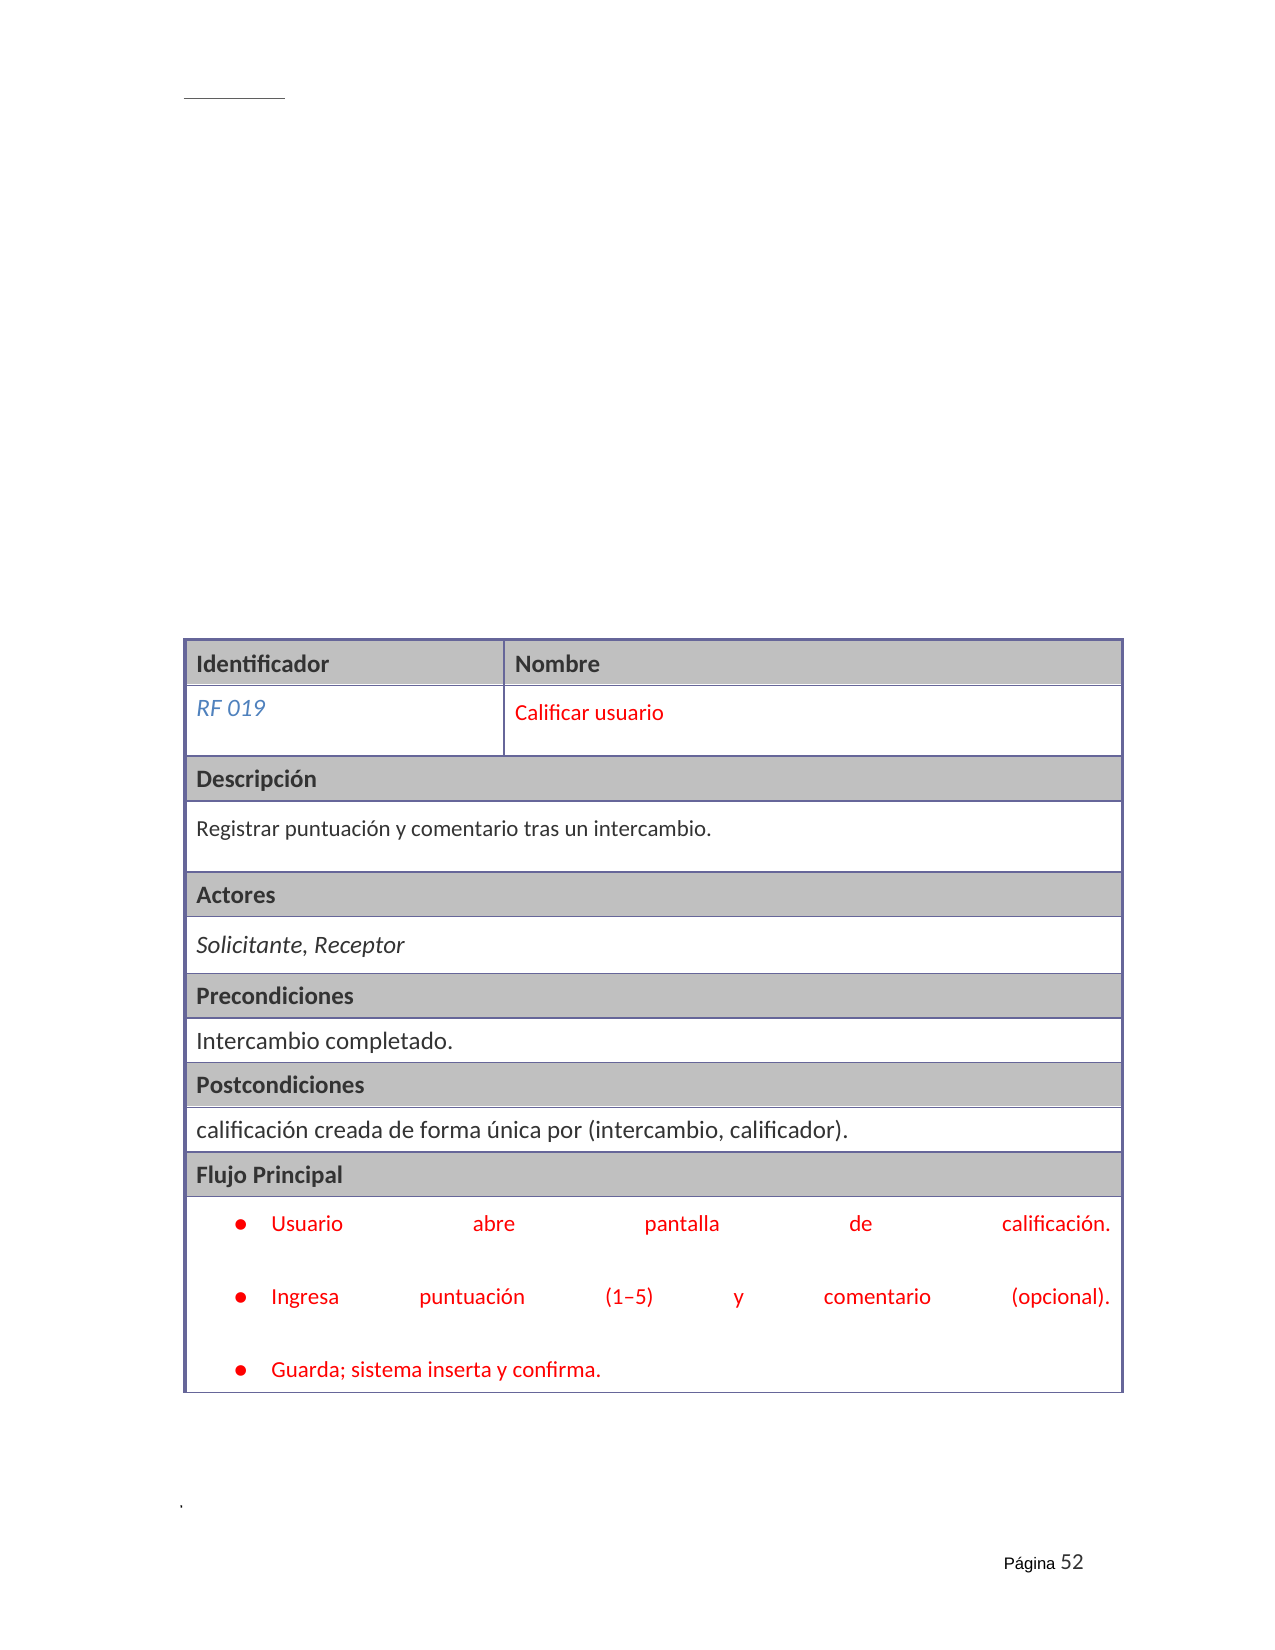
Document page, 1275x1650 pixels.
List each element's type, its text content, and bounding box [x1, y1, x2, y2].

table_cell Descripción [187, 757, 1121, 800]
table_cell Intercambio completado. [187, 1019, 1121, 1062]
table_cell Solicitante, Receptor [187, 917, 1121, 973]
table_cell Calificar usuario [505, 686, 1121, 755]
table_cell RF 019 [187, 686, 503, 755]
table_cell calificación creada de forma única por (intercambio, calificador). [187, 1108, 1121, 1151]
table_header Identificador [187, 641, 503, 684]
table_cell Precondiciones [187, 974, 1121, 1017]
table_cell Registrar puntuación y comentario tras un intercambio. [187, 802, 1121, 871]
table_cell Postcondiciones [187, 1063, 1121, 1106]
table_cell Flujo Principal [187, 1153, 1121, 1196]
table_cell Actores [187, 873, 1121, 916]
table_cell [187, 1197, 1121, 1392]
table_header Nombre [505, 641, 1121, 684]
